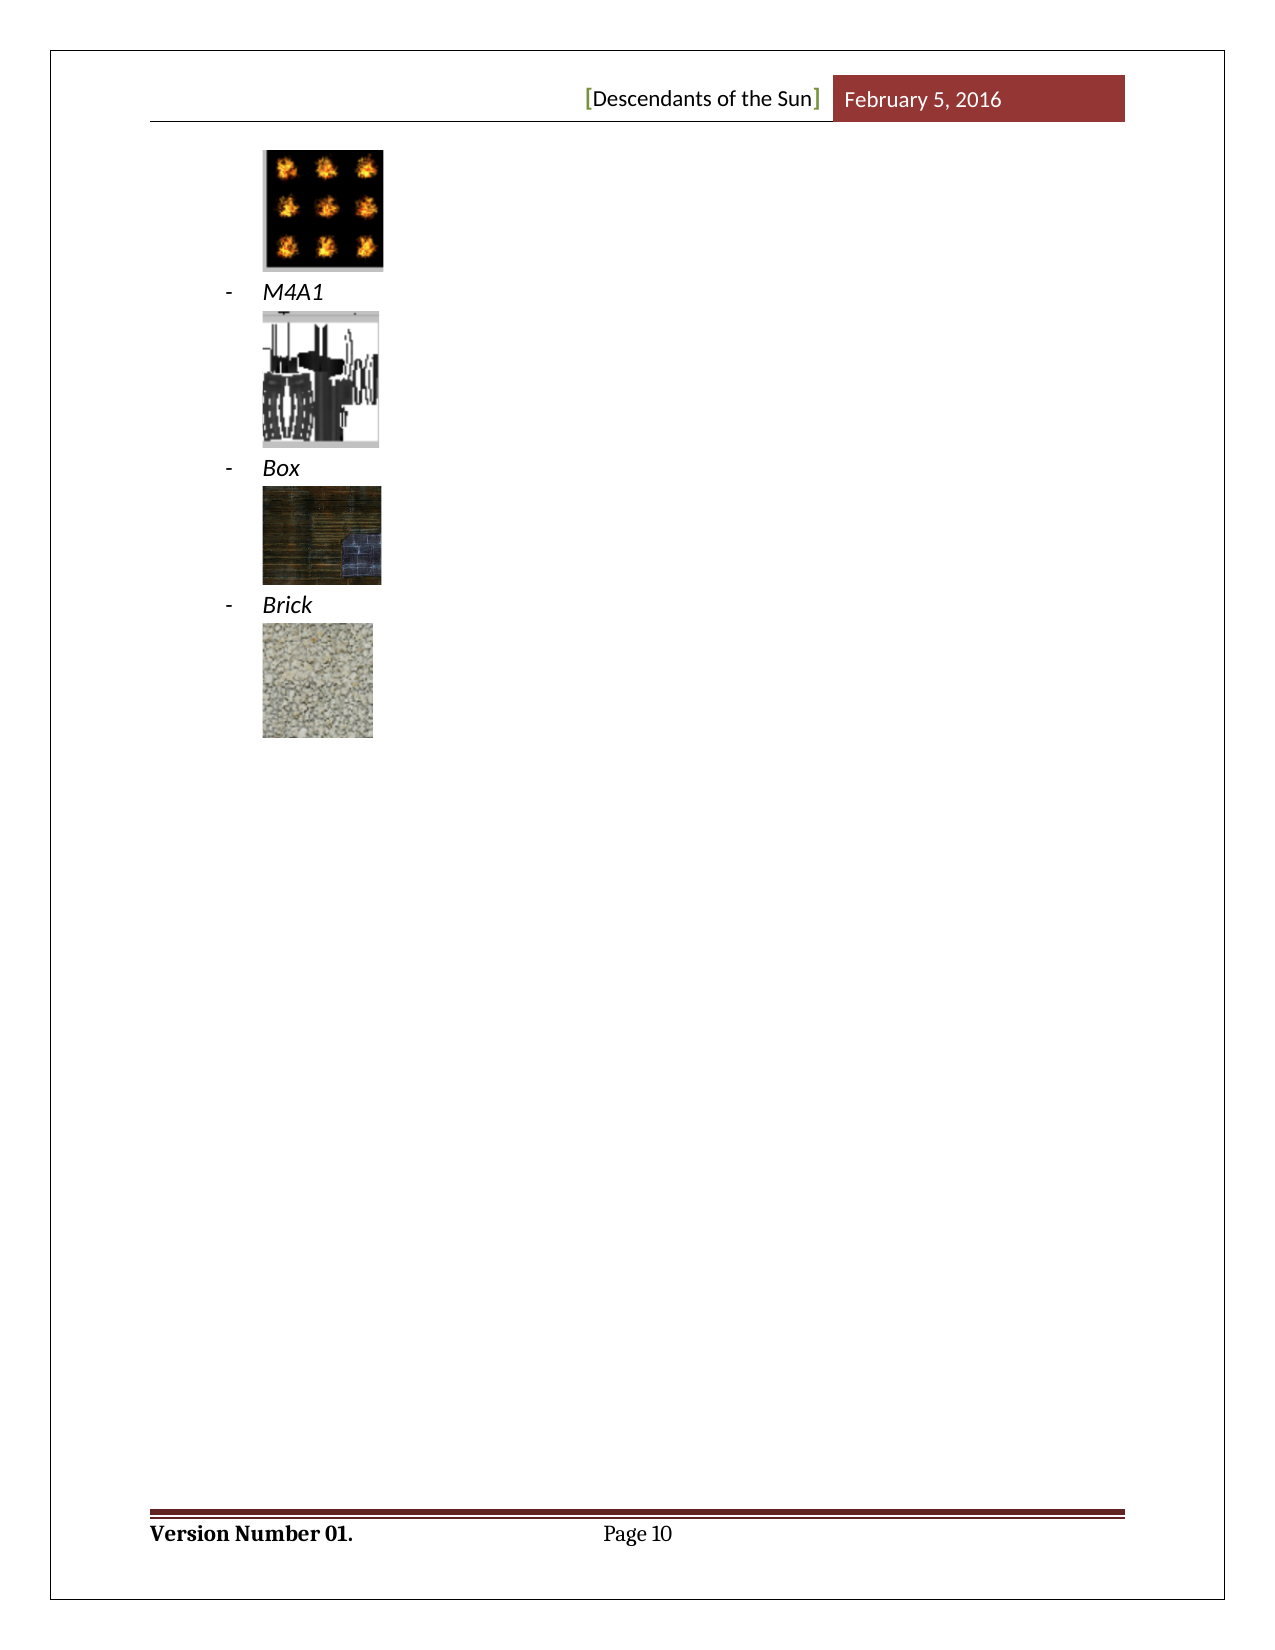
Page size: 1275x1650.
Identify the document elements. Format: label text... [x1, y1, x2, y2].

picture [262, 623, 373, 738]
list M4A1 [225, 276, 1125, 307]
picture [262, 311, 380, 448]
picture [262, 486, 382, 585]
list Brick [225, 589, 1125, 619]
list Box [225, 452, 1125, 482]
picture [262, 150, 384, 272]
